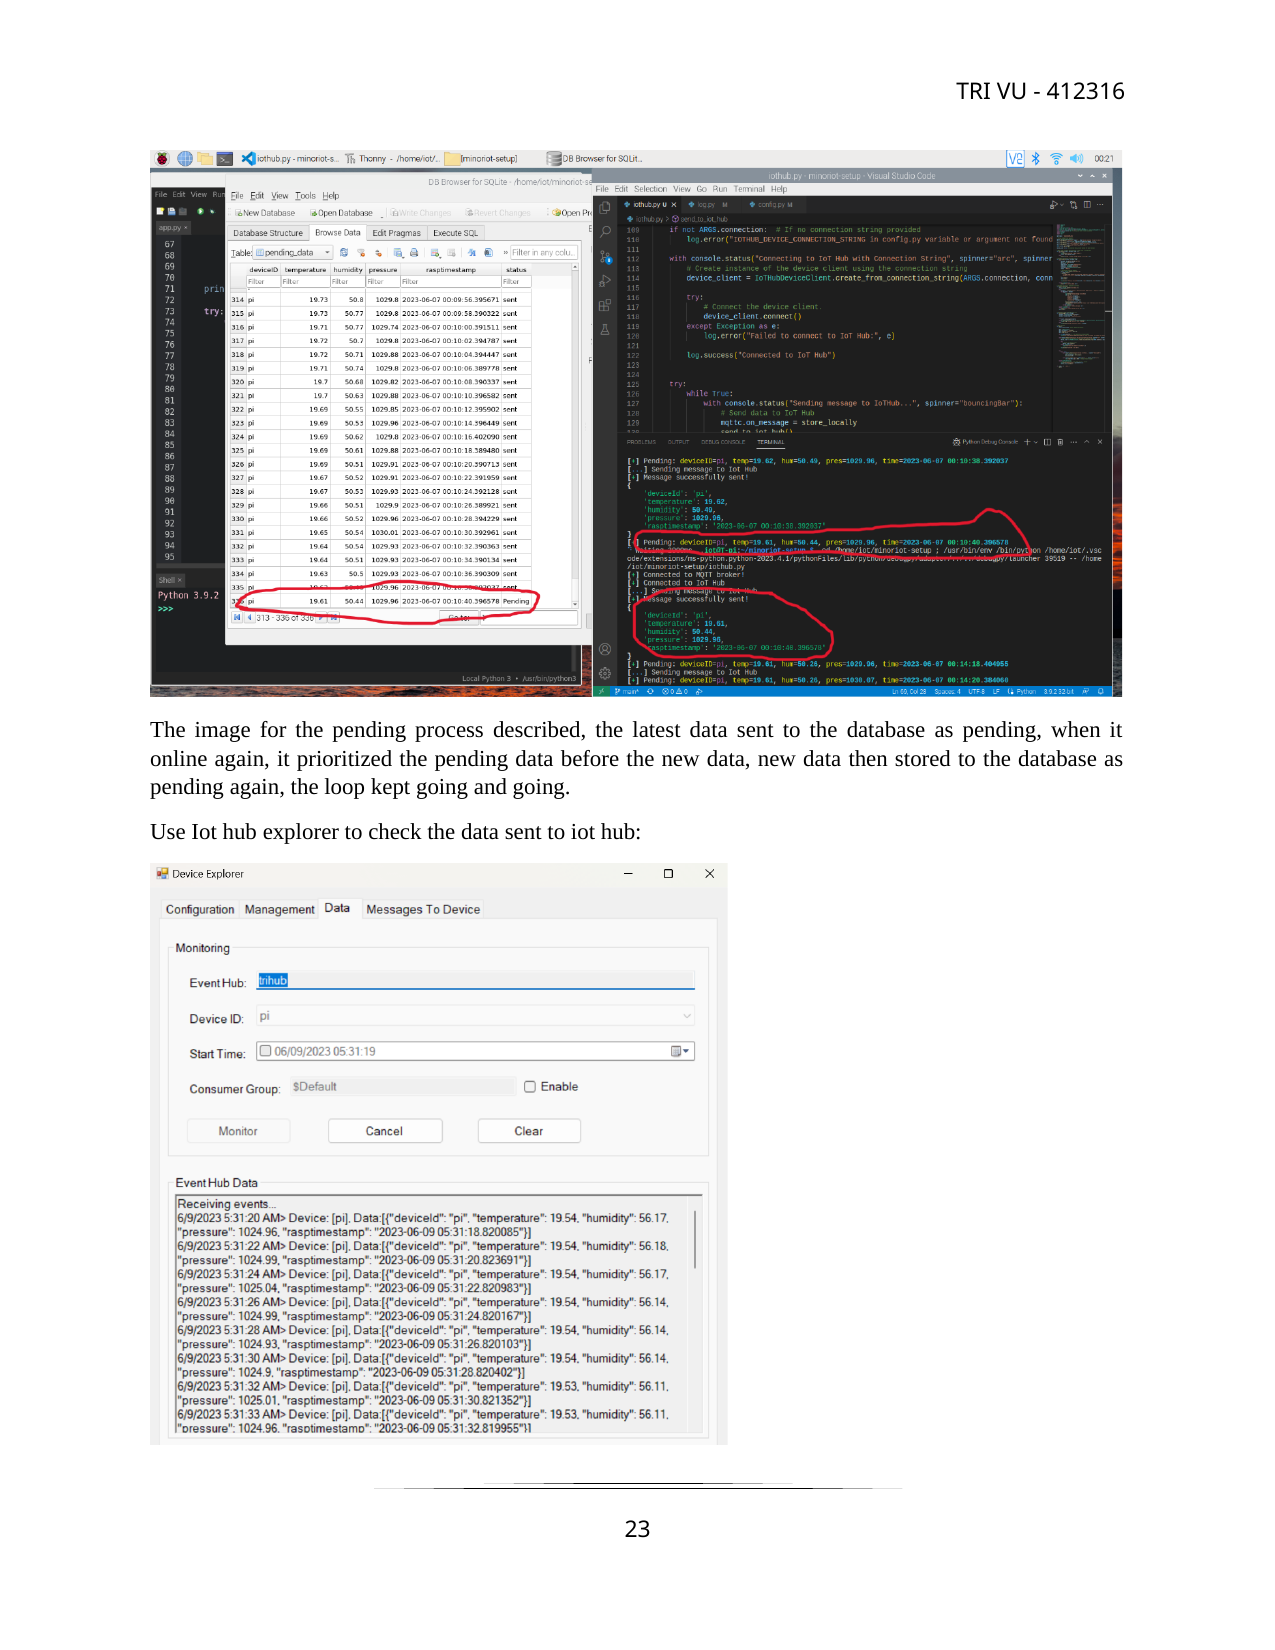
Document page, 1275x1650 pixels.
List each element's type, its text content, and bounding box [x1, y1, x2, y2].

text Use Iot hub explorer to check the data sent to iot hub: [150, 818, 1125, 844]
picture [150, 863, 728, 1445]
text The image for the pending process described, the latest data sent to the database as pending, when it online again, it prioritized the pending data before the new data, new data then stored to the database as pending again, the loop kept going and going. [150, 716, 1125, 799]
picture [150, 150, 1123, 697]
